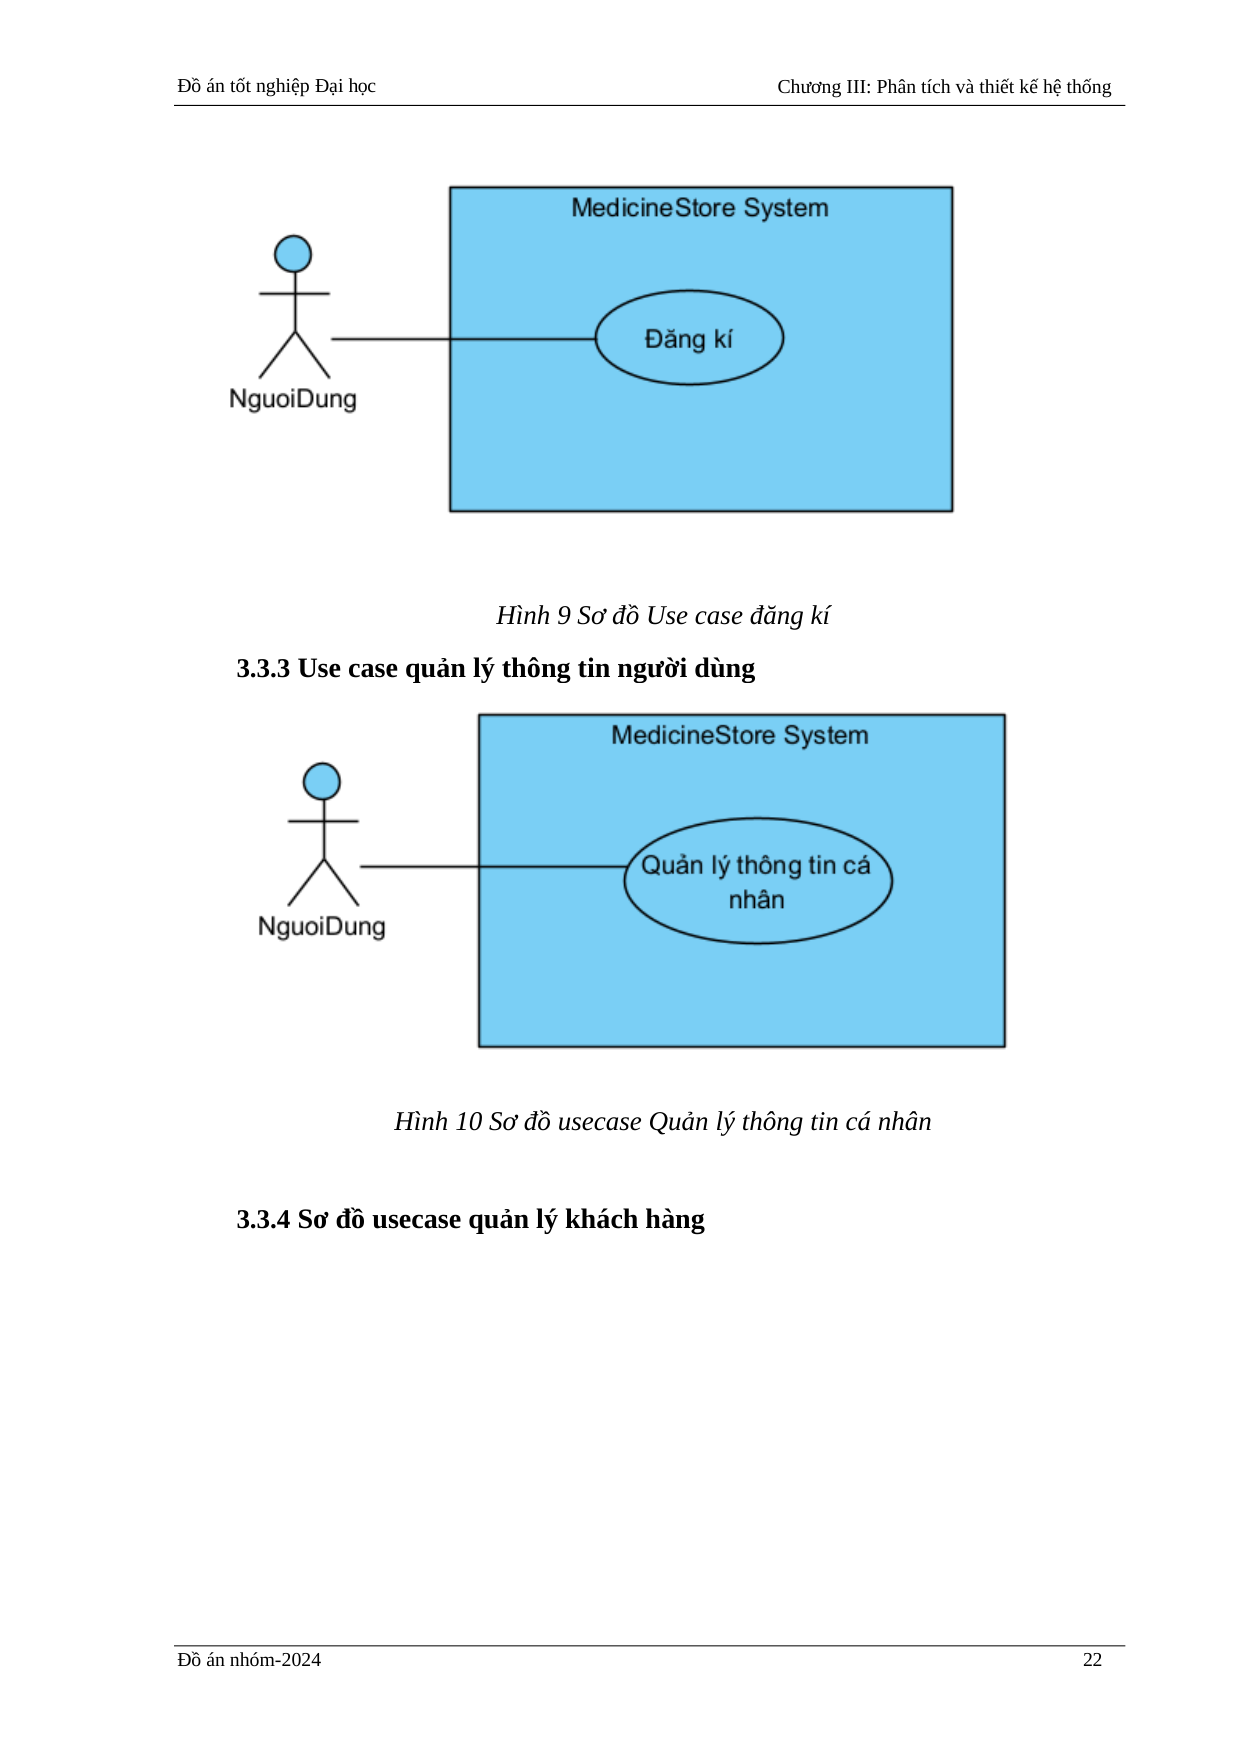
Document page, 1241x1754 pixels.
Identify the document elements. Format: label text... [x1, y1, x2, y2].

picture [201, 118, 1127, 600]
subtitle Sơ đồ usecase quản lý khách hàng [236, 1202, 1152, 1234]
picture [247, 683, 1081, 1084]
subtitle Use case quản lý thông tin người dùng [236, 651, 1152, 684]
text Hình 10 Sơ đồ usecase Quản lý thông tin cá nhân [177, 1104, 1152, 1136]
